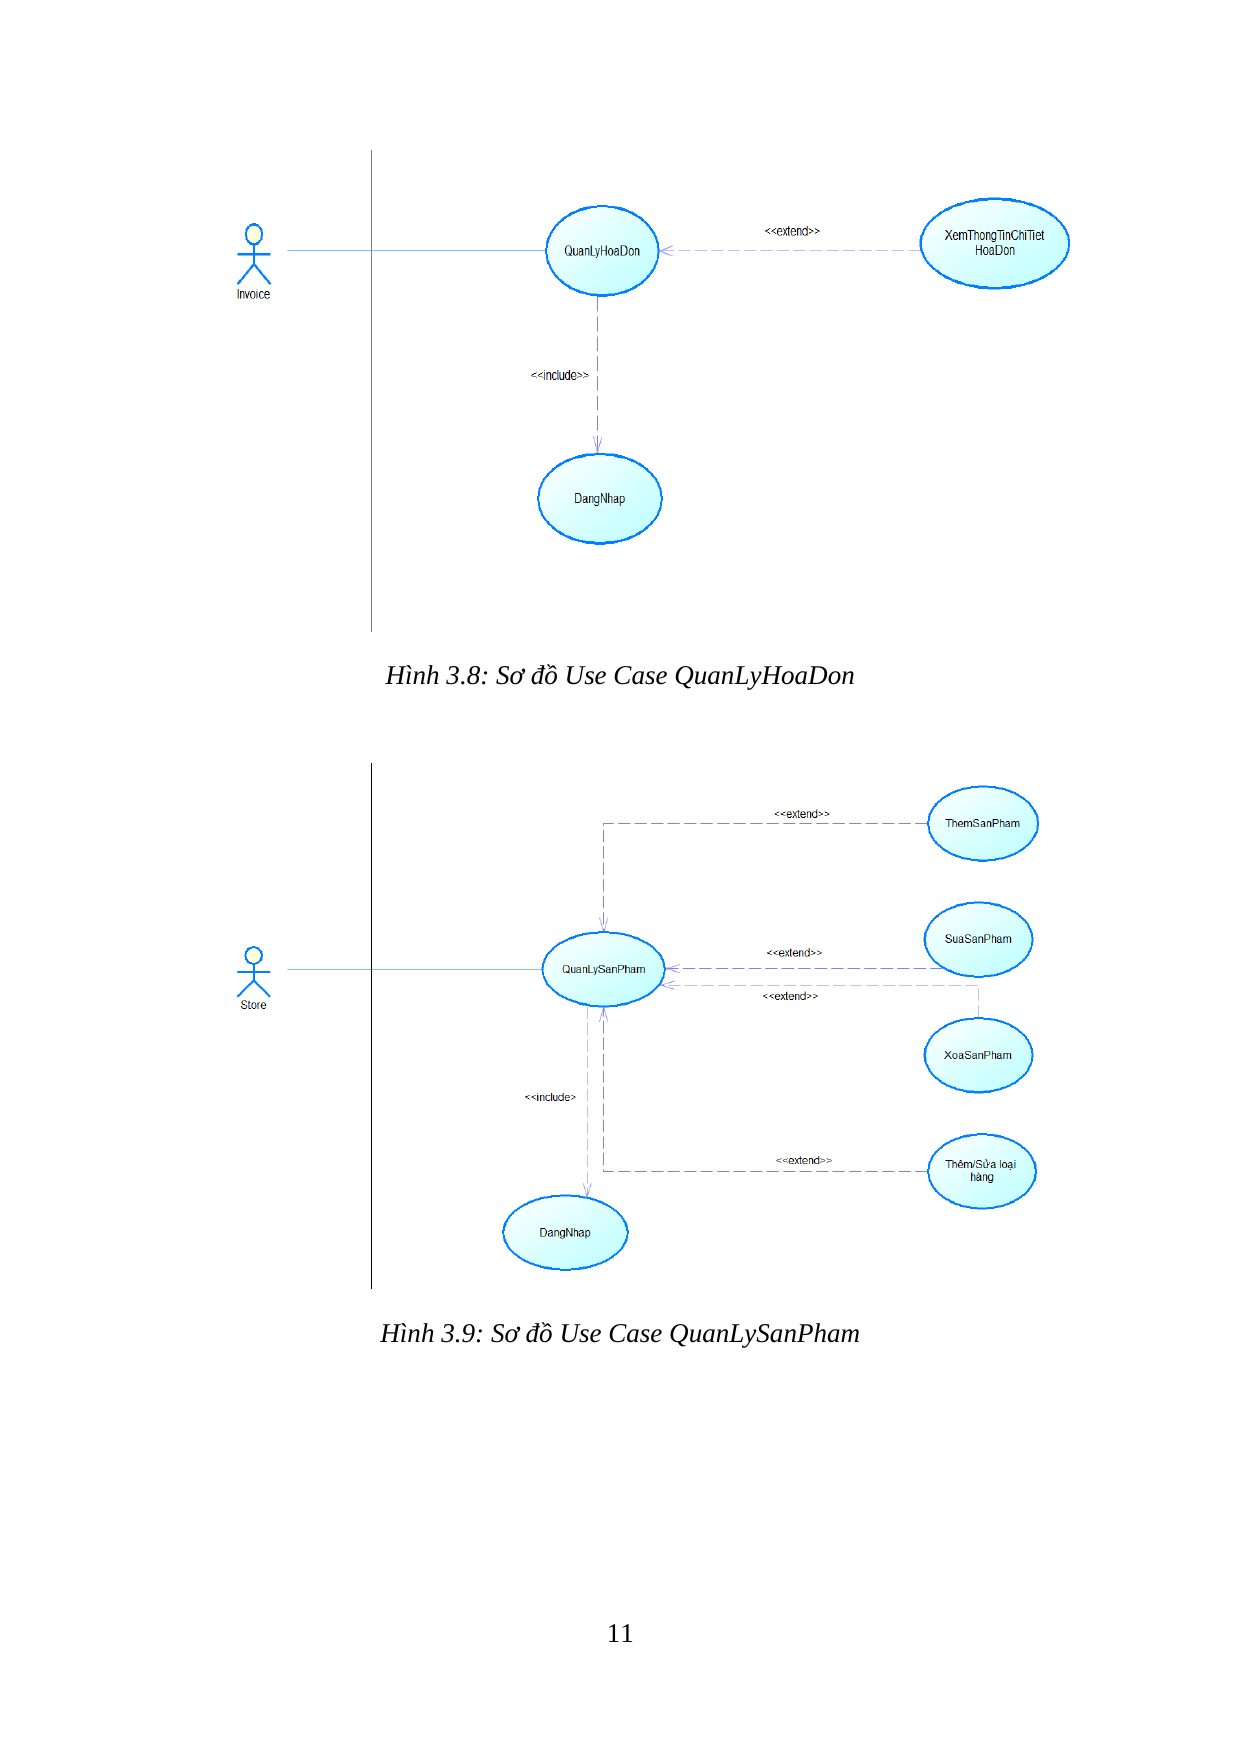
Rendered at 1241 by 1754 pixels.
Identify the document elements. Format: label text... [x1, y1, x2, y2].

picture [150, 763, 1090, 1289]
picture [150, 150, 1089, 632]
